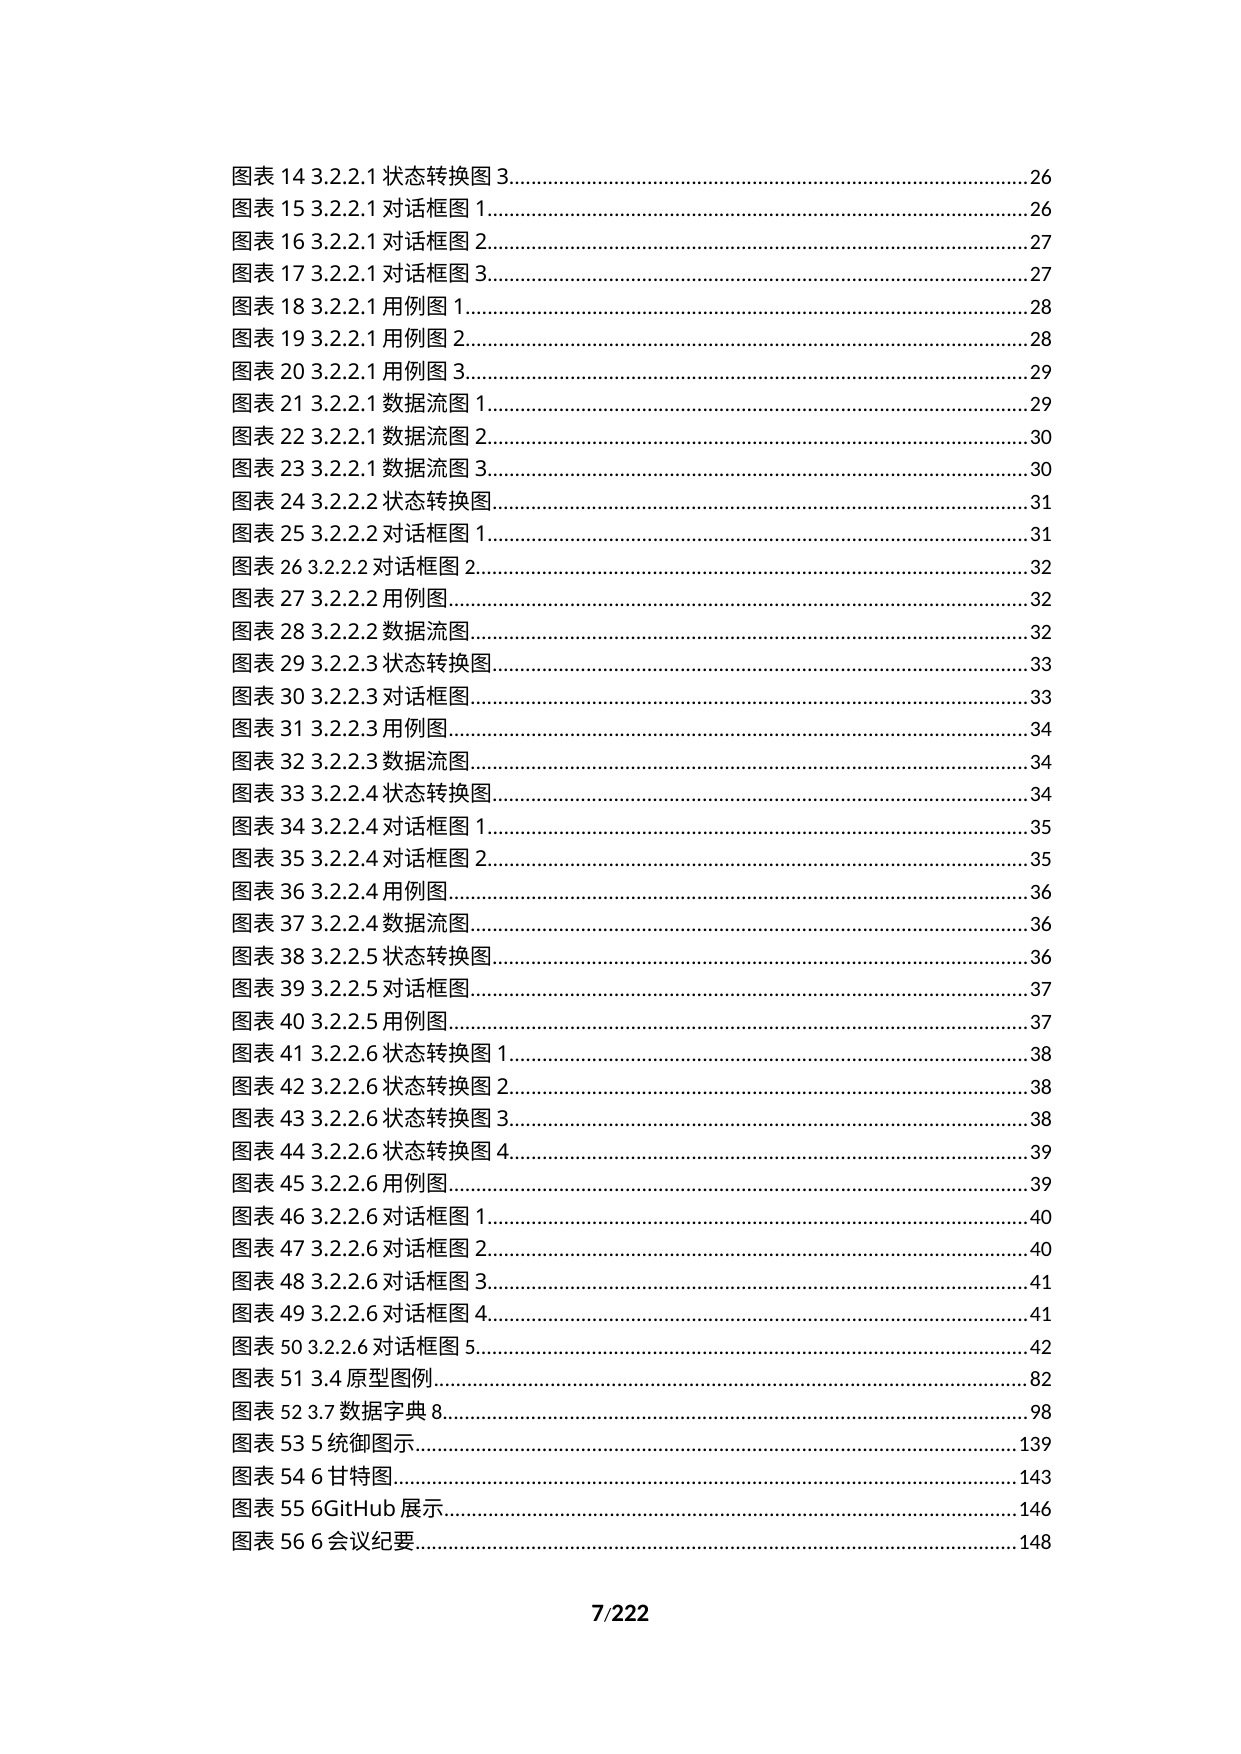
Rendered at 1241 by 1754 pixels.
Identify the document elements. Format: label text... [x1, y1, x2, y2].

text 图表 23 3.2.2.1数据流图3 30 [231, 451, 1053, 483]
text 图表 29 3.2.2.3状态转换图 33 [231, 646, 1053, 678]
text 图表 54 6甘特图 143 [231, 1458, 1053, 1491]
text 图表 20 3.2.2.1用例图3 29 [231, 353, 1053, 386]
text 图表 46 3.2.2.6对话框图1 40 [231, 1198, 1053, 1231]
text 图表 14 3.2.2.1状态转换图3 26 [231, 158, 1053, 191]
text 图表 40 3.2.2.5用例图 37 [231, 1003, 1053, 1036]
text 图表 56 6会议纪要 148 [231, 1523, 1053, 1556]
text 图表 38 3.2.2.5状态转换图 36 [231, 938, 1053, 971]
text 图表 17 3.2.2.1对话框图3 27 [231, 256, 1053, 288]
text 图表 36 3.2.2.4用例图 36 [231, 873, 1053, 906]
text 图表 30 3.2.2.3对话框图 33 [231, 678, 1053, 711]
text 图表 34 3.2.2.4对话框图1 35 [231, 808, 1053, 841]
text 图表 25 3.2.2.2对话框图1 31 [231, 516, 1053, 548]
text 图表 53 5统御图示 139 [231, 1426, 1053, 1458]
text 图表 52 3.7数据字典8 98 [231, 1393, 1053, 1426]
text 图表 48 3.2.2.6对话框图3 41 [231, 1263, 1053, 1296]
text 图表 32 3.2.2.3数据流图 34 [231, 743, 1053, 776]
text 图表 39 3.2.2.5对话框图 37 [231, 971, 1053, 1003]
text 图表 28 3.2.2.2数据流图 32 [231, 613, 1053, 646]
text 图表 42 3.2.2.6状态转换图2 38 [231, 1068, 1053, 1101]
text 图表 15 3.2.2.1对话框图1 26 [231, 191, 1053, 223]
text 图表 50 3.2.2.6对话框图5 42 [231, 1328, 1053, 1361]
text 图表 44 3.2.2.6状态转换图4 39 [231, 1133, 1053, 1166]
text 图表 35 3.2.2.4对话框图2 35 [231, 841, 1053, 873]
text 图表 27 3.2.2.2用例图 32 [231, 581, 1053, 613]
text 图表 21 3.2.2.1数据流图1 29 [231, 386, 1053, 418]
text 图表 41 3.2.2.6状态转换图1 38 [231, 1036, 1053, 1068]
text 图表 49 3.2.2.6对话框图4 41 [231, 1296, 1053, 1328]
text 图表 45 3.2.2.6用例图 39 [231, 1166, 1053, 1198]
text 图表 33 3.2.2.4状态转换图 34 [231, 776, 1053, 808]
text 图表 37 3.2.2.4数据流图 36 [231, 906, 1053, 938]
text 图表 51 3.4原型图例 82 [231, 1361, 1053, 1393]
text 图表 16 3.2.2.1对话框图2 27 [231, 223, 1053, 256]
text 图表 19 3.2.2.1用例图2 28 [231, 321, 1053, 353]
text 图表 47 3.2.2.6对话框图2 40 [231, 1231, 1053, 1263]
text 图表 26 3.2.2.2对话框图2 32 [231, 548, 1053, 581]
text 图表 22 3.2.2.1数据流图2 30 [231, 418, 1053, 451]
text 图表 24 3.2.2.2状态转换图 31 [231, 483, 1053, 516]
text 图表 43 3.2.2.6状态转换图3 38 [231, 1101, 1053, 1133]
text 图表 31 3.2.2.3用例图 34 [231, 711, 1053, 743]
text 图表 55 6GitHub展示 146 [231, 1491, 1053, 1523]
text 图表 18 3.2.2.1用例图1 28 [231, 288, 1053, 321]
